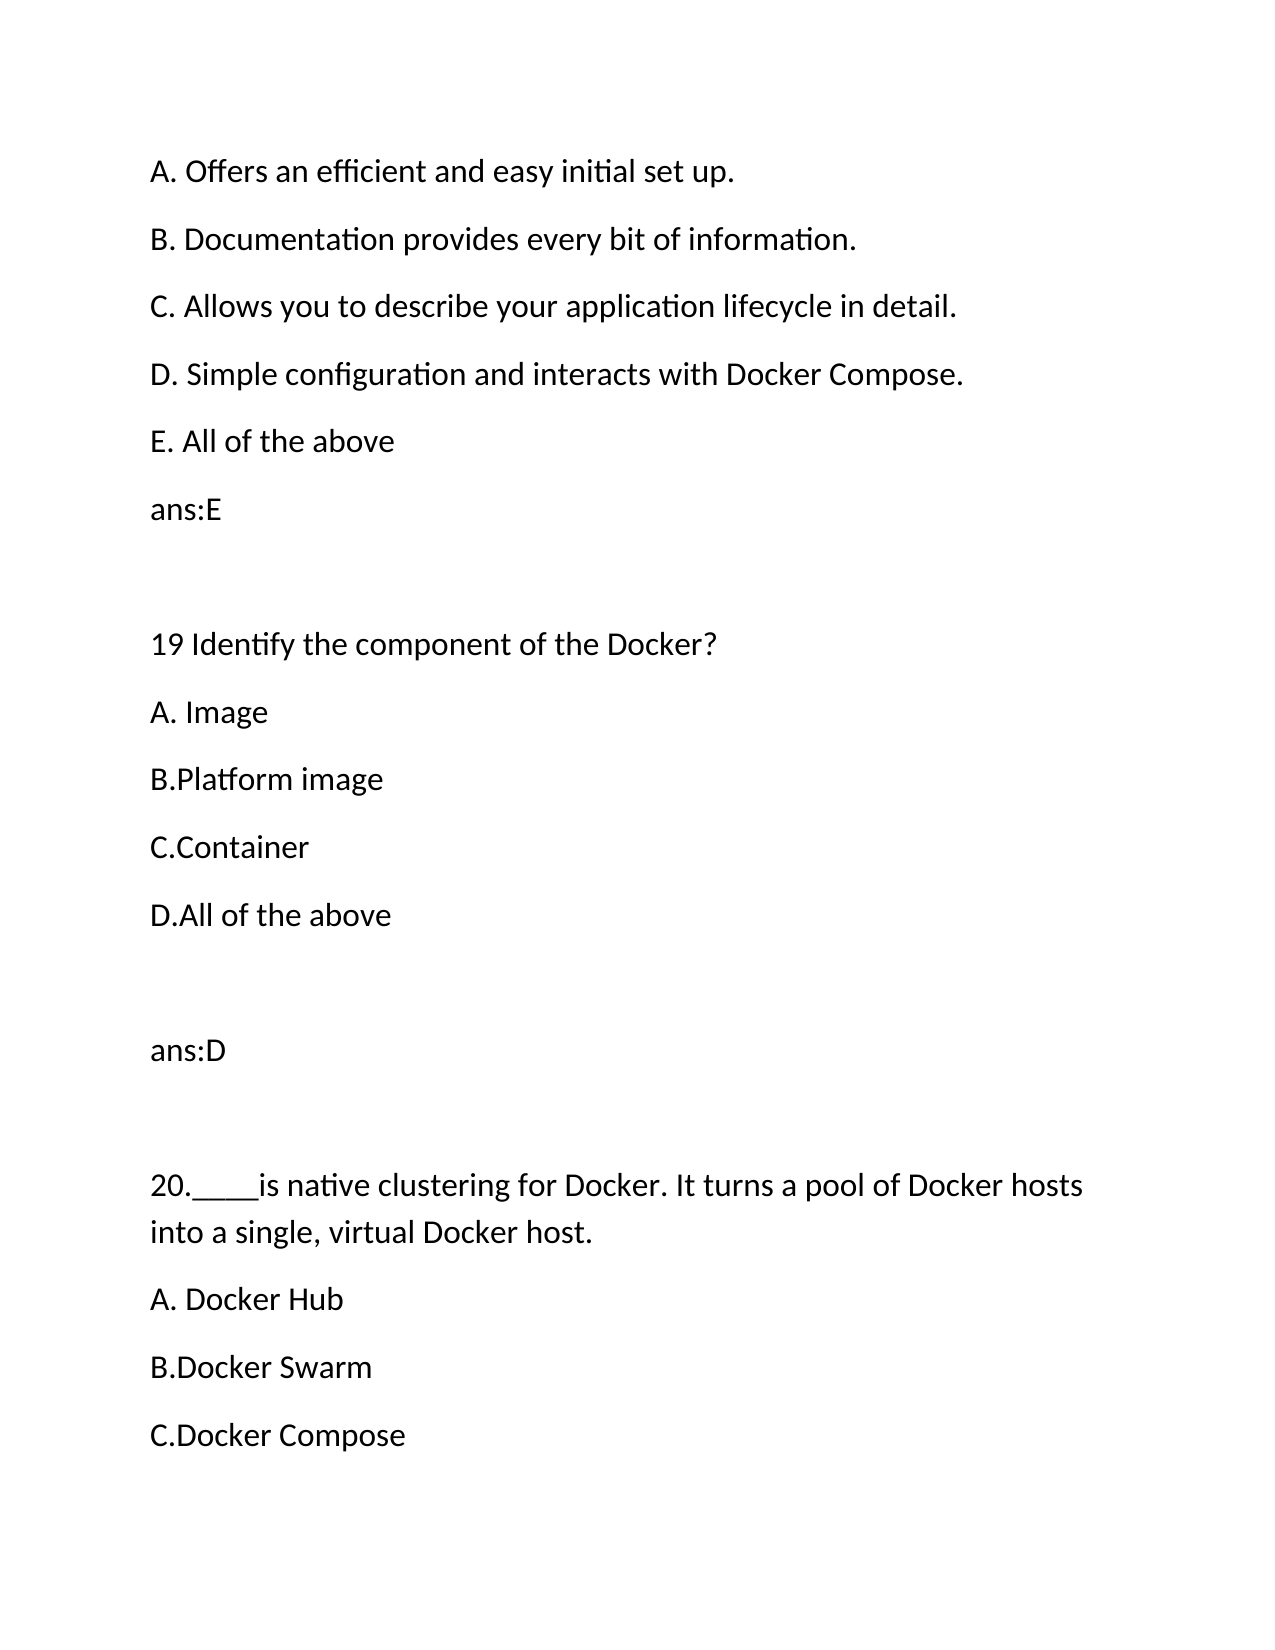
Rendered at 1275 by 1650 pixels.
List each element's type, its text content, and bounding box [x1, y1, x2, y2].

text B.Platform image [150, 758, 1125, 799]
text D.All of the above [150, 894, 1125, 934]
text ans:D [150, 1029, 1125, 1069]
text C.Container [150, 826, 1125, 867]
text C.Docker Compose [150, 1414, 1125, 1454]
text A. Offers an efficient and easy initial set up. [150, 150, 1125, 191]
text B.Docker Swarm [150, 1346, 1125, 1387]
text ans:E [150, 488, 1125, 529]
text 20.____is native clustering for Docker. It turns a pool of Docker hosts into a single, virtual Docker host. [150, 1164, 1125, 1252]
text D. Simple configuration and interacts with Docker Compose. [150, 353, 1125, 393]
text B. Documentation provides every bit of information. [150, 218, 1125, 258]
text A. Image [150, 691, 1125, 732]
text A. Docker Hub [150, 1278, 1125, 1319]
text E. All of the above [150, 420, 1125, 461]
text C. Allows you to describe your application lifecycle in detail. [150, 285, 1125, 326]
text 19 Identify the component of the Docker? [150, 623, 1125, 664]
